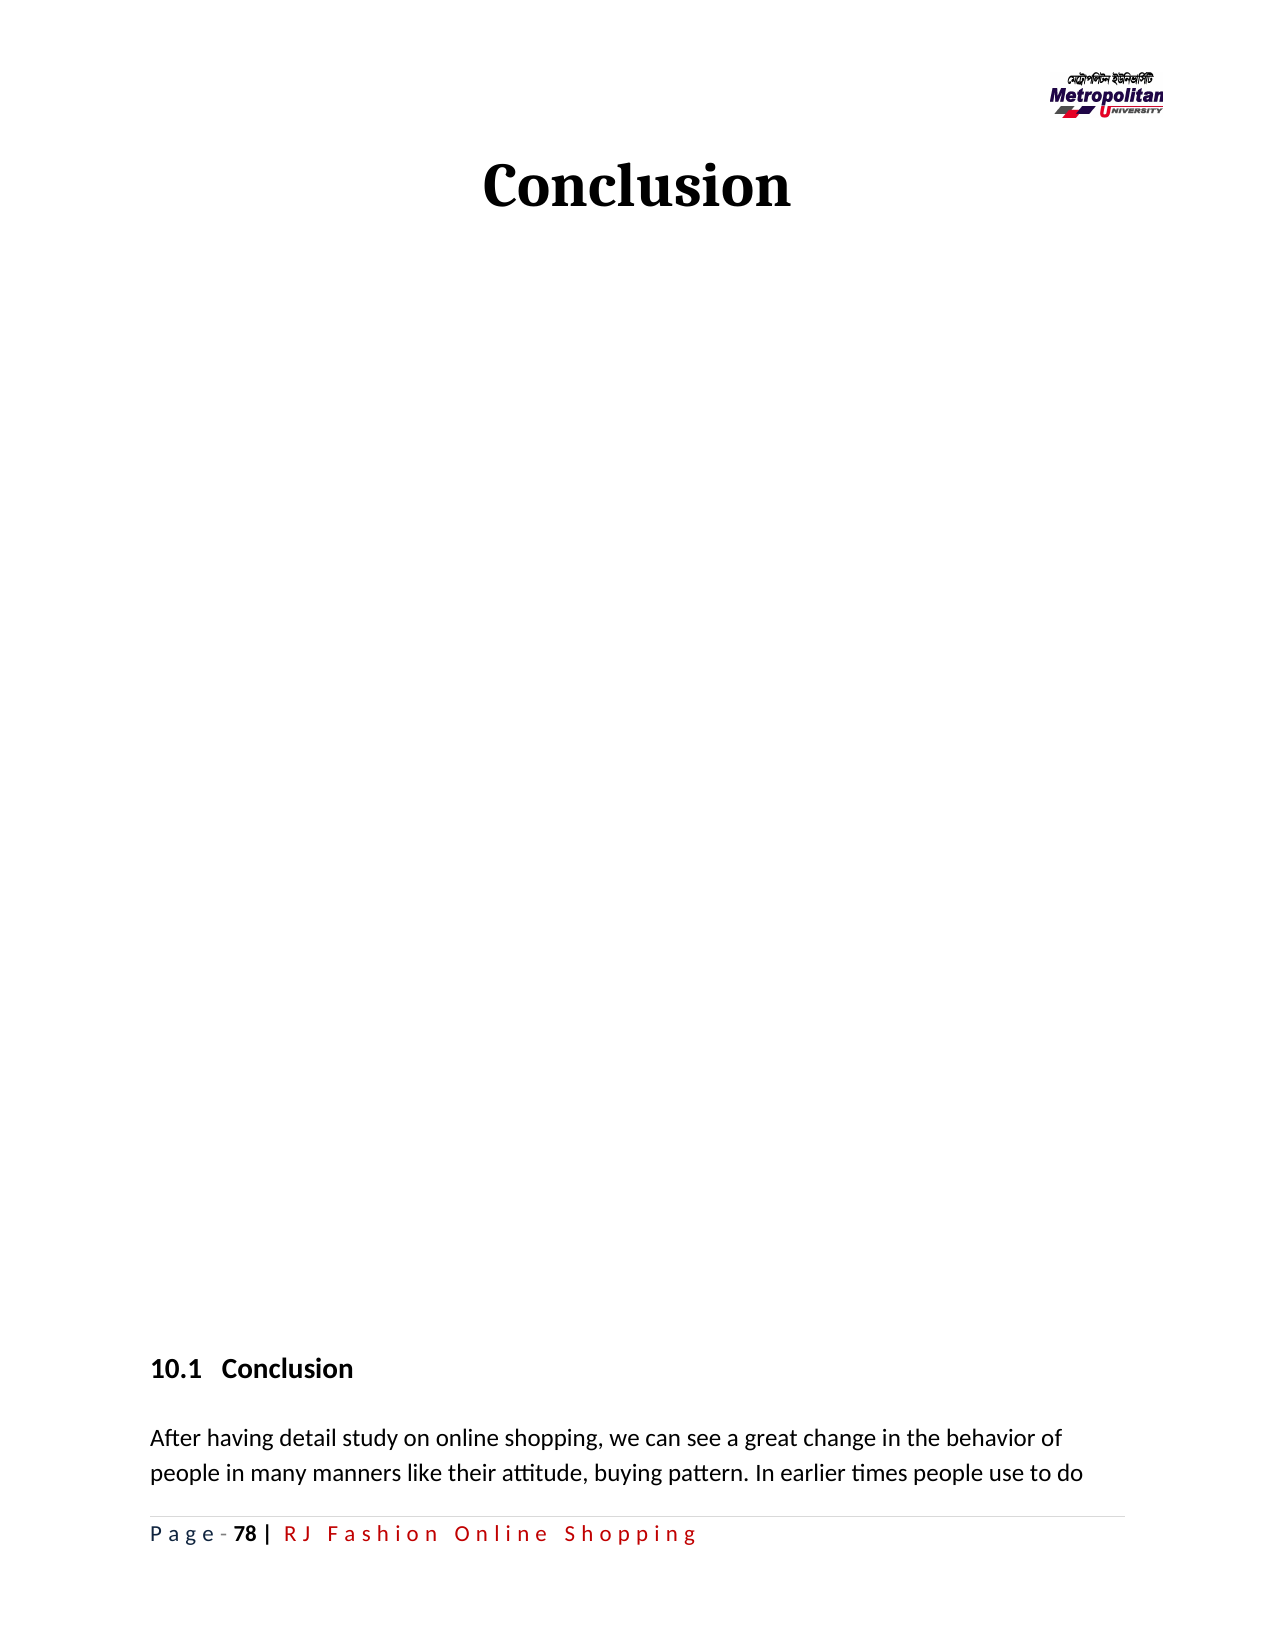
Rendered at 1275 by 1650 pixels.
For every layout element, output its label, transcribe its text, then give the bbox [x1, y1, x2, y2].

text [150, 1422, 1125, 1488]
text 10.1 Conclusion [150, 1350, 1125, 1386]
picture [1050, 72, 1163, 118]
text Conclusion [150, 150, 1125, 222]
